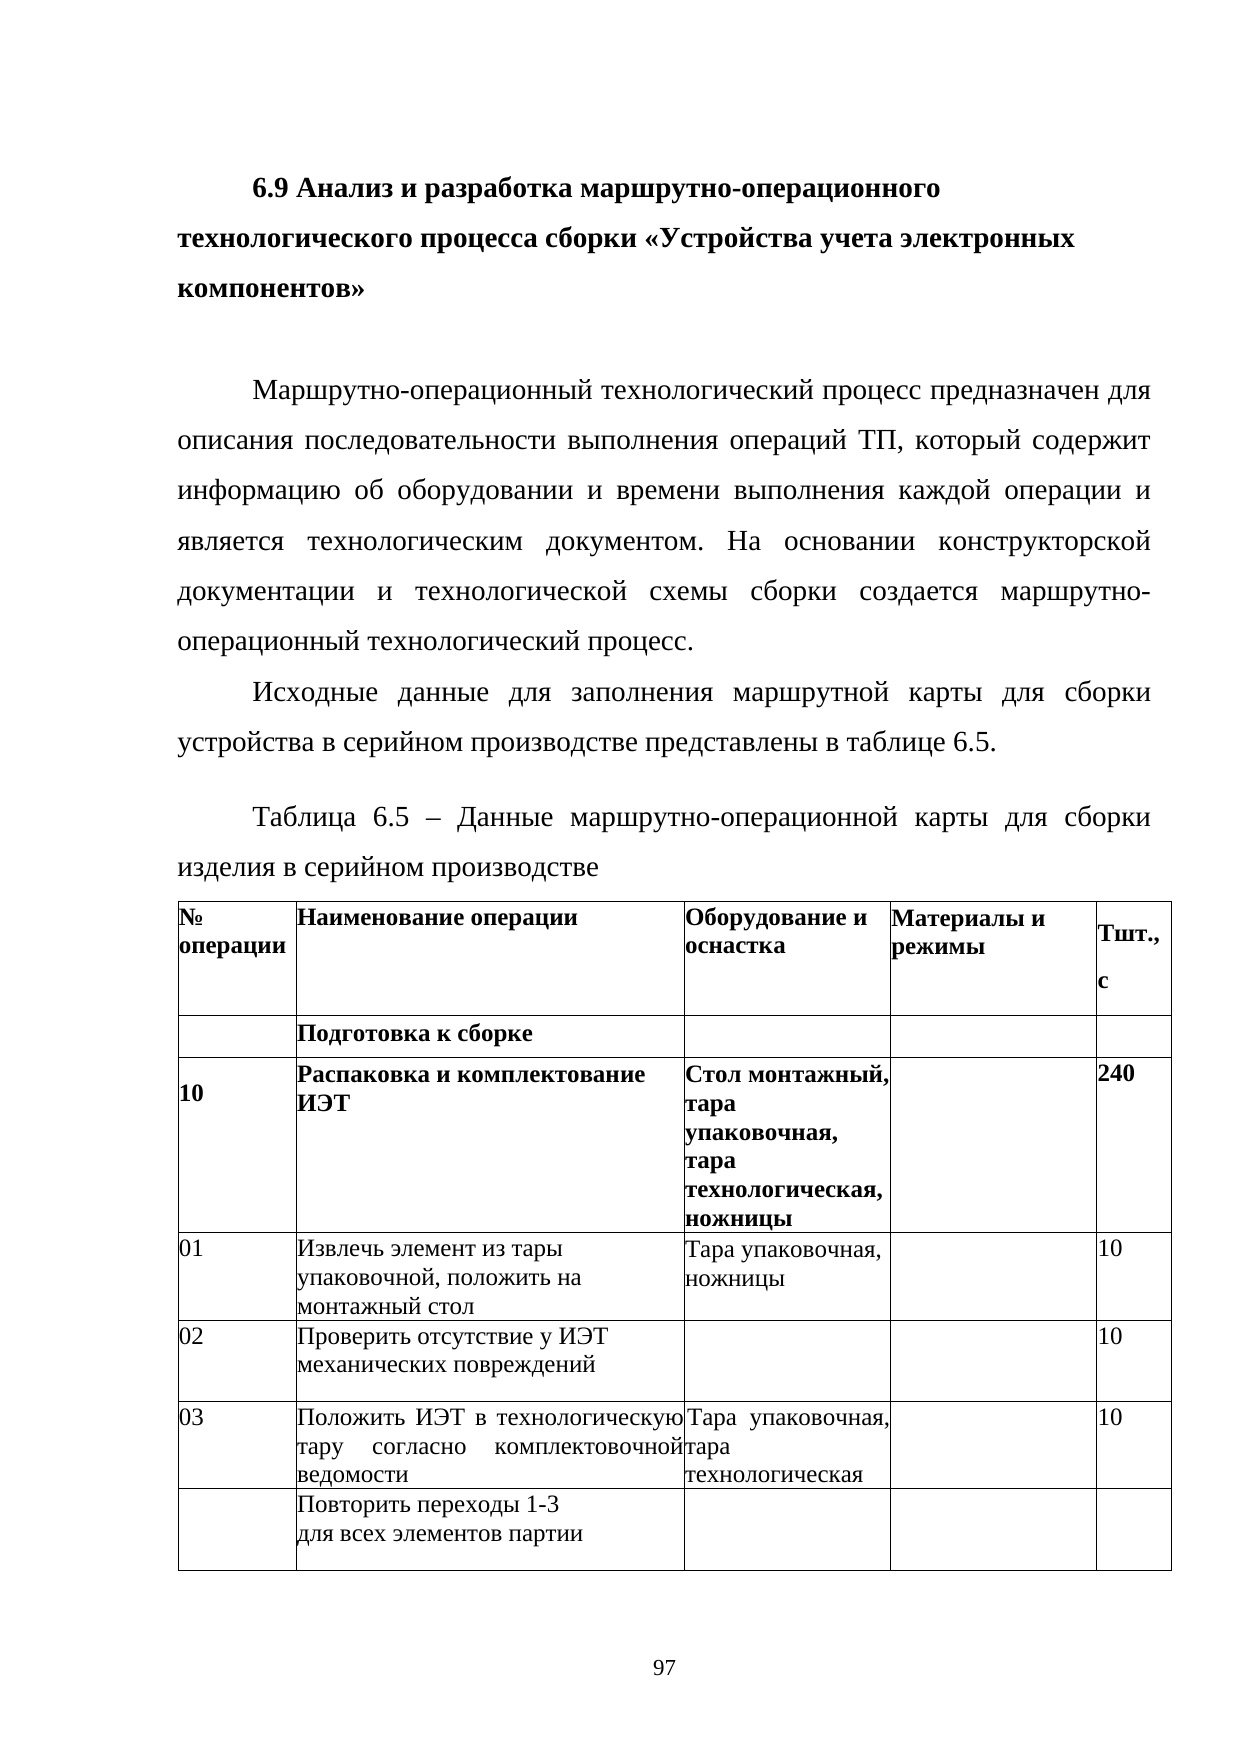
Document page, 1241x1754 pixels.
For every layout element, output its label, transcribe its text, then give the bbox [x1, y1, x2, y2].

table_cell Извлечь элемент из тары упаковочной, положить на монтажный стол [297, 1233, 684, 1320]
table_cell [891, 1016, 1096, 1057]
table_cell Проверить отсутствие у ИЭТ механических повреждений [297, 1321, 684, 1401]
table_cell [1097, 1016, 1171, 1057]
table_cell Распаковка и комплектование ИЭТ [297, 1058, 684, 1232]
table_cell [1097, 1489, 1171, 1569]
table_cell Повторить переходы 1-3 для всех элементов партии [297, 1489, 684, 1569]
table_cell Подготовка к сборке [297, 1016, 684, 1057]
table_cell [891, 1402, 1096, 1488]
table_cell 10 [179, 1058, 296, 1232]
table_cell [685, 1489, 890, 1569]
table_header Материалы и режимы [891, 902, 1096, 1015]
table_cell [179, 1016, 296, 1057]
table_cell 10 [1097, 1321, 1171, 1401]
table_cell 03 [179, 1402, 296, 1488]
table_header Наименование операции [297, 902, 684, 1015]
table_cell [685, 1321, 890, 1401]
table_cell 02 [179, 1321, 296, 1401]
text Маршрутно-операционный технологический процесс предназначен для описания последовательности выполнения операций ТП, который содержит информацию об оборудовании и времени выполнения каждой операции и является технологическим документом. На основании конструкторской документации и технологической схемы сборки создается маршрутно-операционный технологический процесс. [177, 372, 1152, 657]
table_cell 10 [1097, 1233, 1171, 1320]
table_cell [891, 1058, 1096, 1232]
table_cell 240 [1097, 1058, 1171, 1232]
table_header № операции [179, 902, 296, 1015]
table_cell [891, 1489, 1096, 1569]
table_cell Тара упаковочная, тара технологическая [685, 1402, 890, 1488]
table_cell [685, 1016, 890, 1057]
text Исходные данные для заполнения маршрутной карты для сборки устройства в серийном производстве представлены в таблице 6.5. [177, 674, 1152, 757]
table_cell [891, 1233, 1096, 1320]
text 6.9 Анализ и разработка маршрутно-операционного технологического процесса сборки «Устройства учета электронных компонентов» [177, 170, 1152, 304]
table_cell [891, 1321, 1096, 1401]
table_cell Тара упаковочная, ножницы [685, 1233, 890, 1320]
table_header Tшт., с [1097, 902, 1171, 1015]
table_cell Стол монтажный, тара упаковочная, тара технологическая, ножницы [685, 1058, 890, 1232]
table_header Оборудование и оснастка [685, 902, 890, 1015]
table_cell 01 [179, 1233, 296, 1320]
text Таблица 6.5 – Данные маршрутно-операционной карты для сборки изделия в серийном производстве [177, 799, 1152, 883]
table_cell 10 [1097, 1402, 1171, 1488]
table_cell Положить ИЭТ в технологическую тару согласно комплектовочной ведомости [297, 1402, 684, 1488]
table_cell [179, 1489, 296, 1569]
